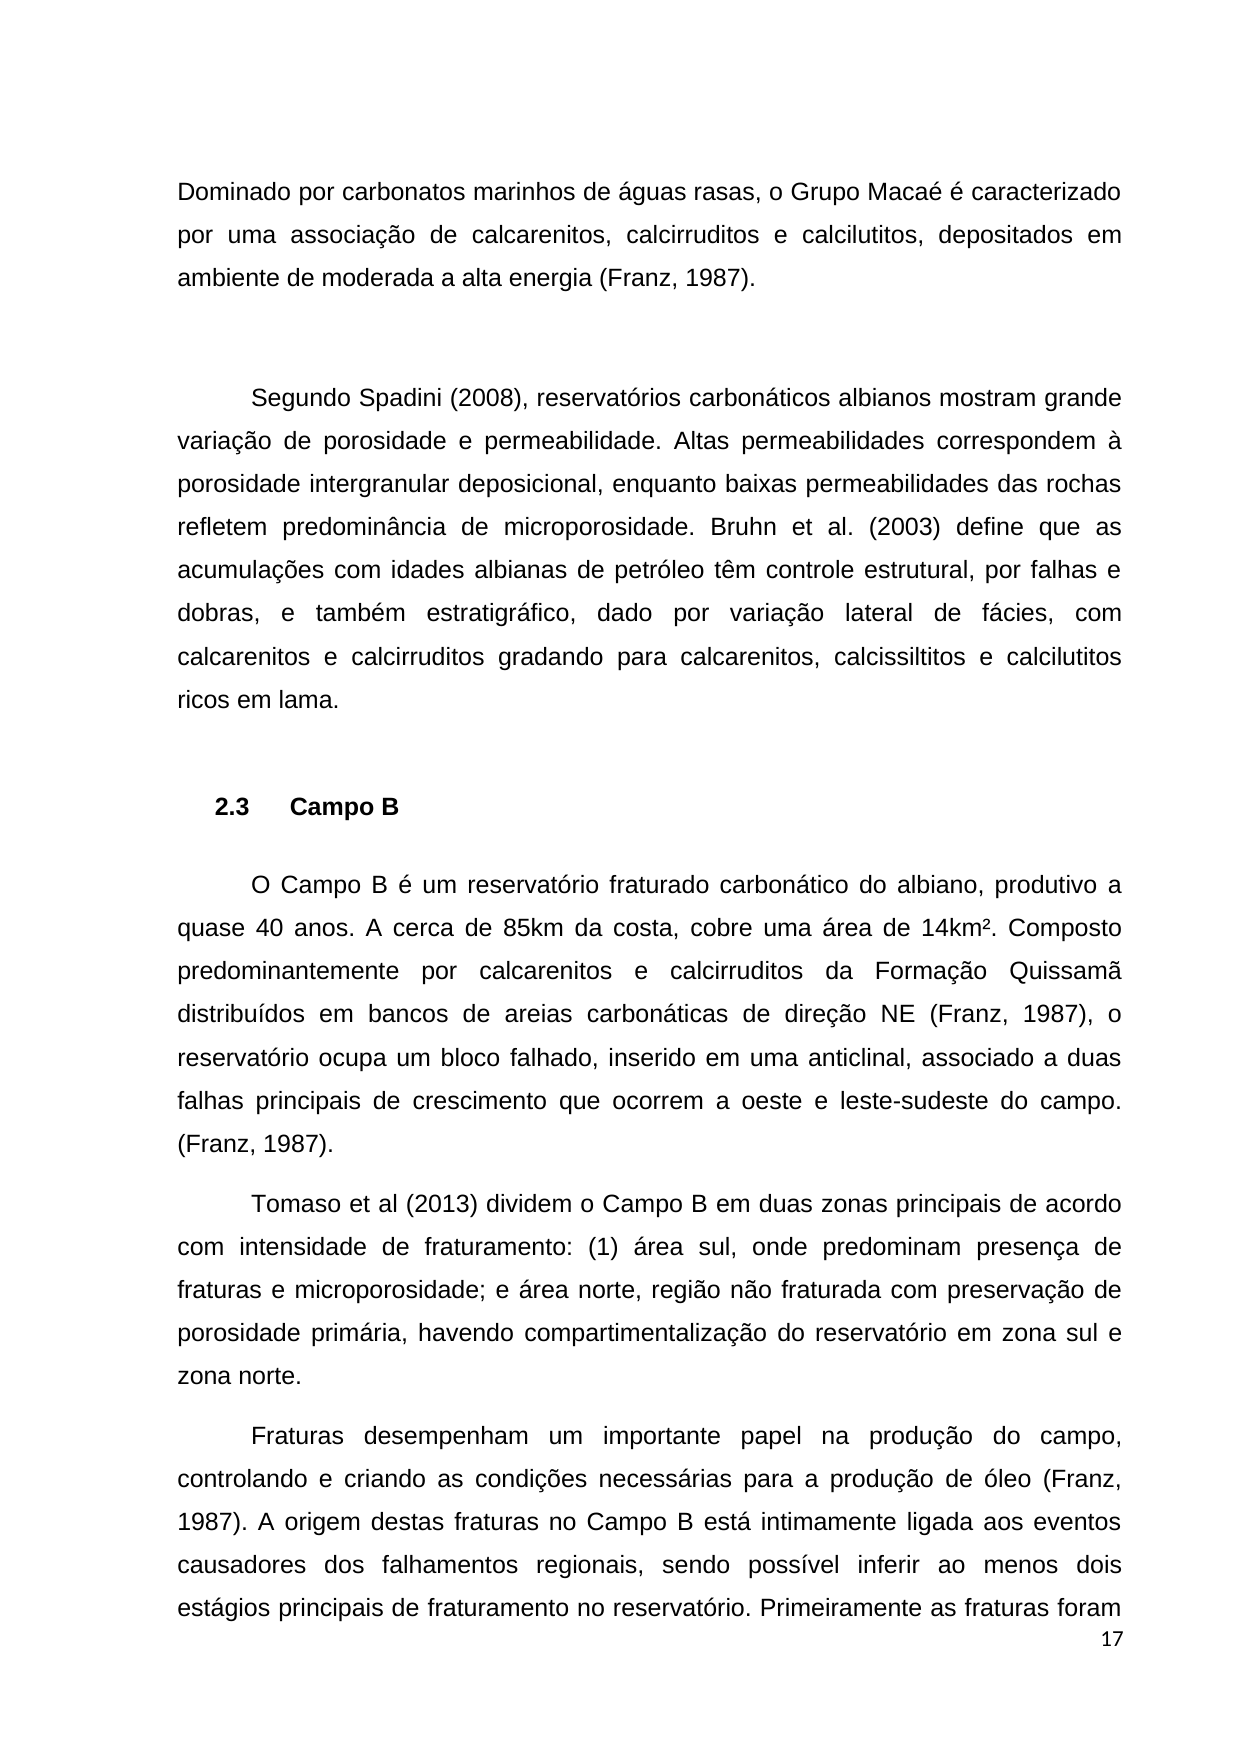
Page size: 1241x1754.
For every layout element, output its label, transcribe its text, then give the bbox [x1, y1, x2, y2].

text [177, 177, 1123, 292]
text O Campo B é um reservatório fraturado carbonático do albiano, produtivo a quase 40 anos. A cerca de 85km da costa, cobre uma área de 14km². Composto predominantemente por calcarenitos e calcirruditos da Formação Quissamã distribuídos em bancos de areias carbonáticas de direção NE (Franz, 1987), o reservatório ocupa um bloco falhado, inserido em uma anticlinal, associado a duas falhas principais de crescimento que ocorrem a oeste e leste-sudeste do campo. (Franz, 1987). [177, 870, 1123, 1157]
list Campo B [214, 792, 1123, 851]
text Segundo Spadini (2008), reservatórios carbonáticos albianos mostram grande variação de porosidade e permeabilidade. Altas permeabilidades correspondem à porosidade intergranular deposicional, enquanto baixas permeabilidades das rochas refletem predominância de microporosidade. Bruhn et al. (2003) define que as acumulações com idades albianas de petróleo têm controle estrutural, por falhas e dobras, e também estratigráfico, dado por variação lateral de fácies, com calcarenitos e calcirruditos gradando para calcarenitos, calcissiltitos e calcilutitos ricos em lama. [177, 383, 1123, 713]
text Tomaso et al (2013) dividem o Campo B em duas zonas principais de acordo com intensidade de fraturamento: (1) área sul, onde predominam presença de fraturas e microporosidade; e área norte, região não fraturada com preservação de porosidade primária, havendo compartimentalização do reservatório em zona sul e zona norte. [177, 1188, 1123, 1390]
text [177, 1421, 1123, 1622]
